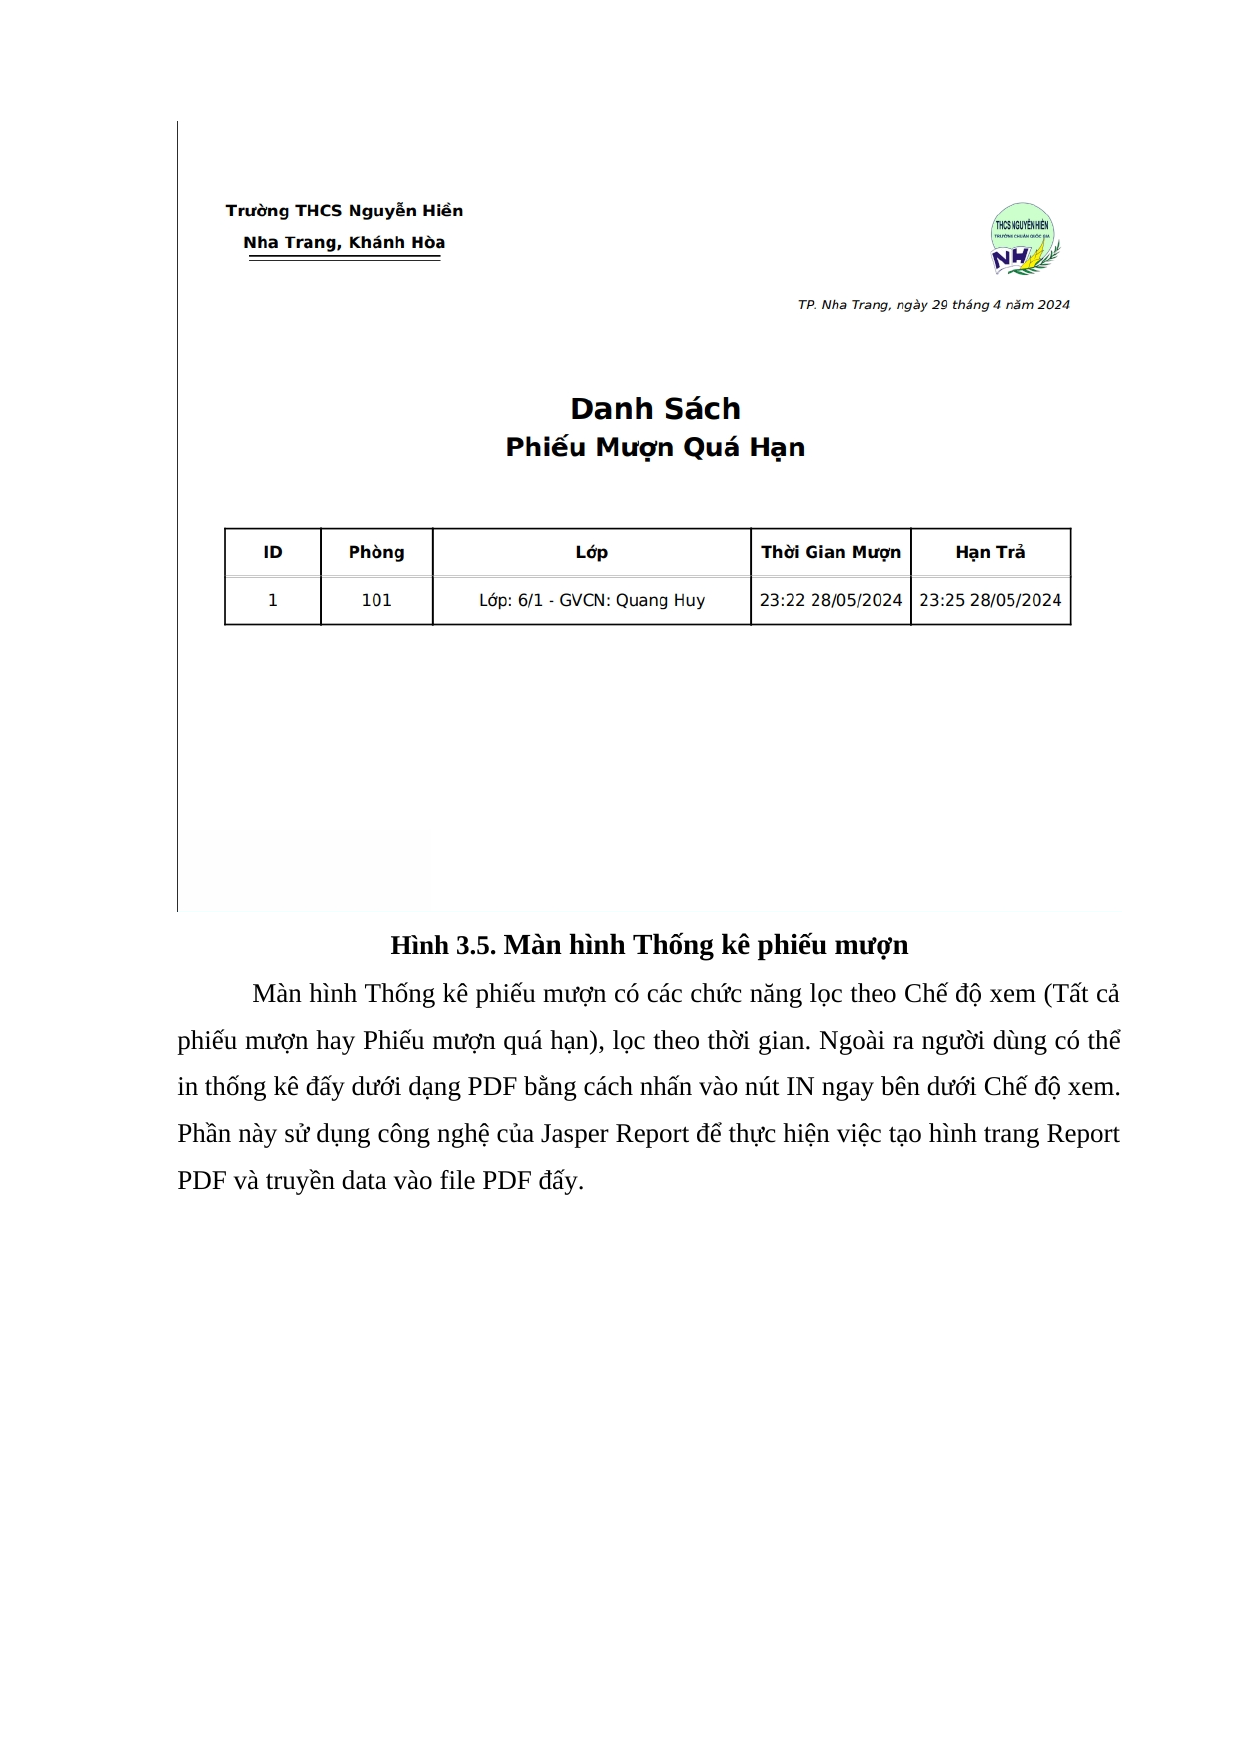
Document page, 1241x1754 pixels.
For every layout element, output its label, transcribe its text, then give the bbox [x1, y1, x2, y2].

picture [177, 121, 1122, 912]
subtitle Hình 3.5. Màn hình Thống kê phiếu mượn [177, 927, 1122, 960]
text Màn hình Thống kê phiếu mượn có các chức năng lọc theo Chế độ xem (Tất cả phiếu mượn hay Phiếu mượn quá hạn), lọc theo thời gian. Ngoài ra người dùng có thể in thống kê đấy dưới dạng PDF bằng cách nhấn vào nút IN ngay bên dưới Chế độ xem. Phần này sử dụng công nghệ của Jasper Report để thực hiện việc tạo hình trang Report PDF và truyền data vào file PDF đấy. [177, 977, 1122, 1195]
